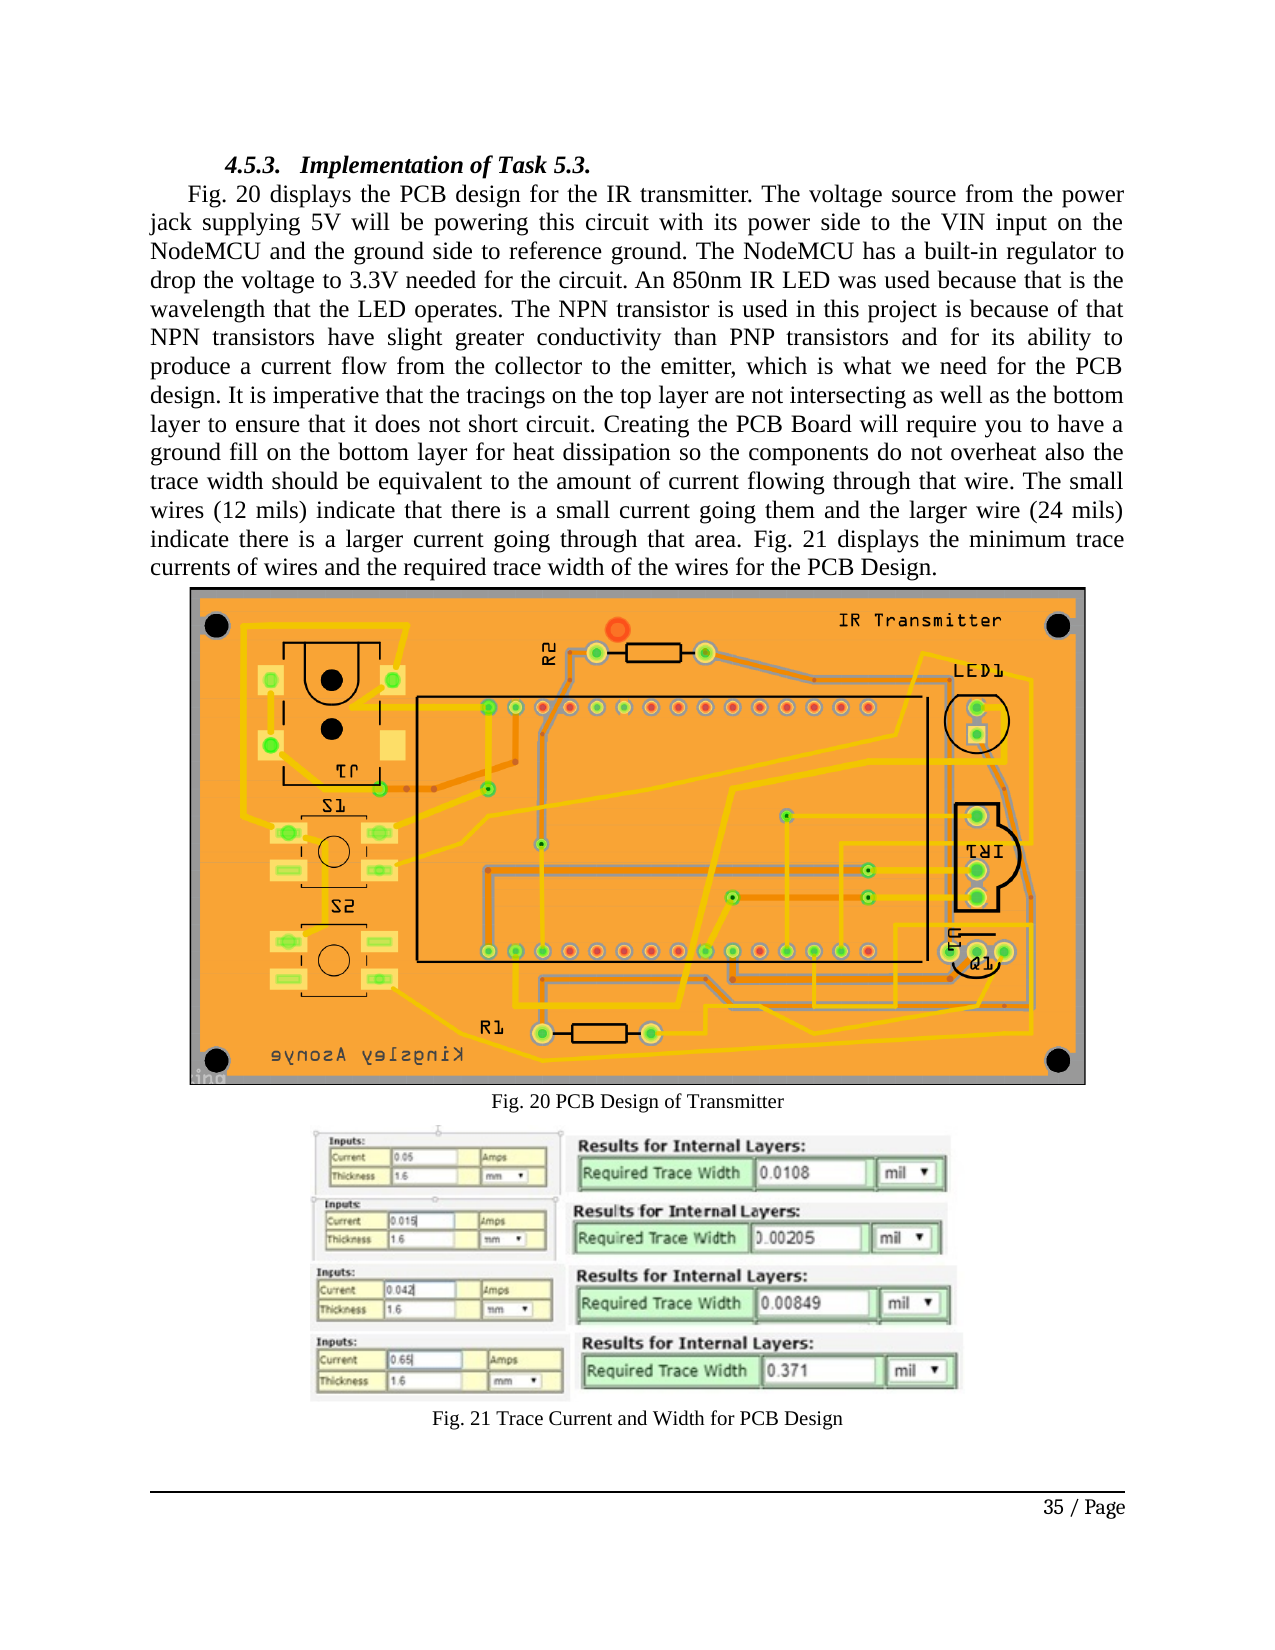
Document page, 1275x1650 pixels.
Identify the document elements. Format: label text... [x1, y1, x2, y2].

text Fig. 21 Trace Current and Width for PCB Design [150, 1406, 1125, 1430]
text Fig. 20 PCB Design of Transmitter [150, 1089, 1125, 1113]
text Fig. 20 displays the PCB design for the IR transmitter. The voltage source from the power jack supplying 5V will be powering this circuit with its power side to the VIN input on the NodeMCU and the ground side to reference ground. The NodeMCU has a built-in regulator to drop the voltage to 3.3V needed for the circuit. An 850nm IR LED was used because that is the wavelength that the LED operates. The NPN transistor is used in this project is because of that NPN transistors have slight greater conductivity than PNP transistors and for its ability to produce a current flow from the collector to the emitter, which is what we need for the PCB design. It is imperative that the tracings on the top layer are not intersecting as well as the bottom layer to ensure that it does not short circuit. Creating the PCB Board will require you to have a ground fill on the bottom layer for heat dissipation so the components do not overheat also the trace width should be equivalent to the amount of current flowing through that wire. The small wires (12 mils) indicate that there is a small current going them and the larger wire (24 mils) indicate there is a larger current going through that area. Fig. 21 displays the minimum trace currents of wires and the required trace width of the wires for the PCB Design. [150, 179, 1125, 581]
subtitle Implementation of Task 5.3. [225, 150, 1125, 179]
picture [189, 587, 1086, 1085]
picture [310, 1125, 966, 1402]
